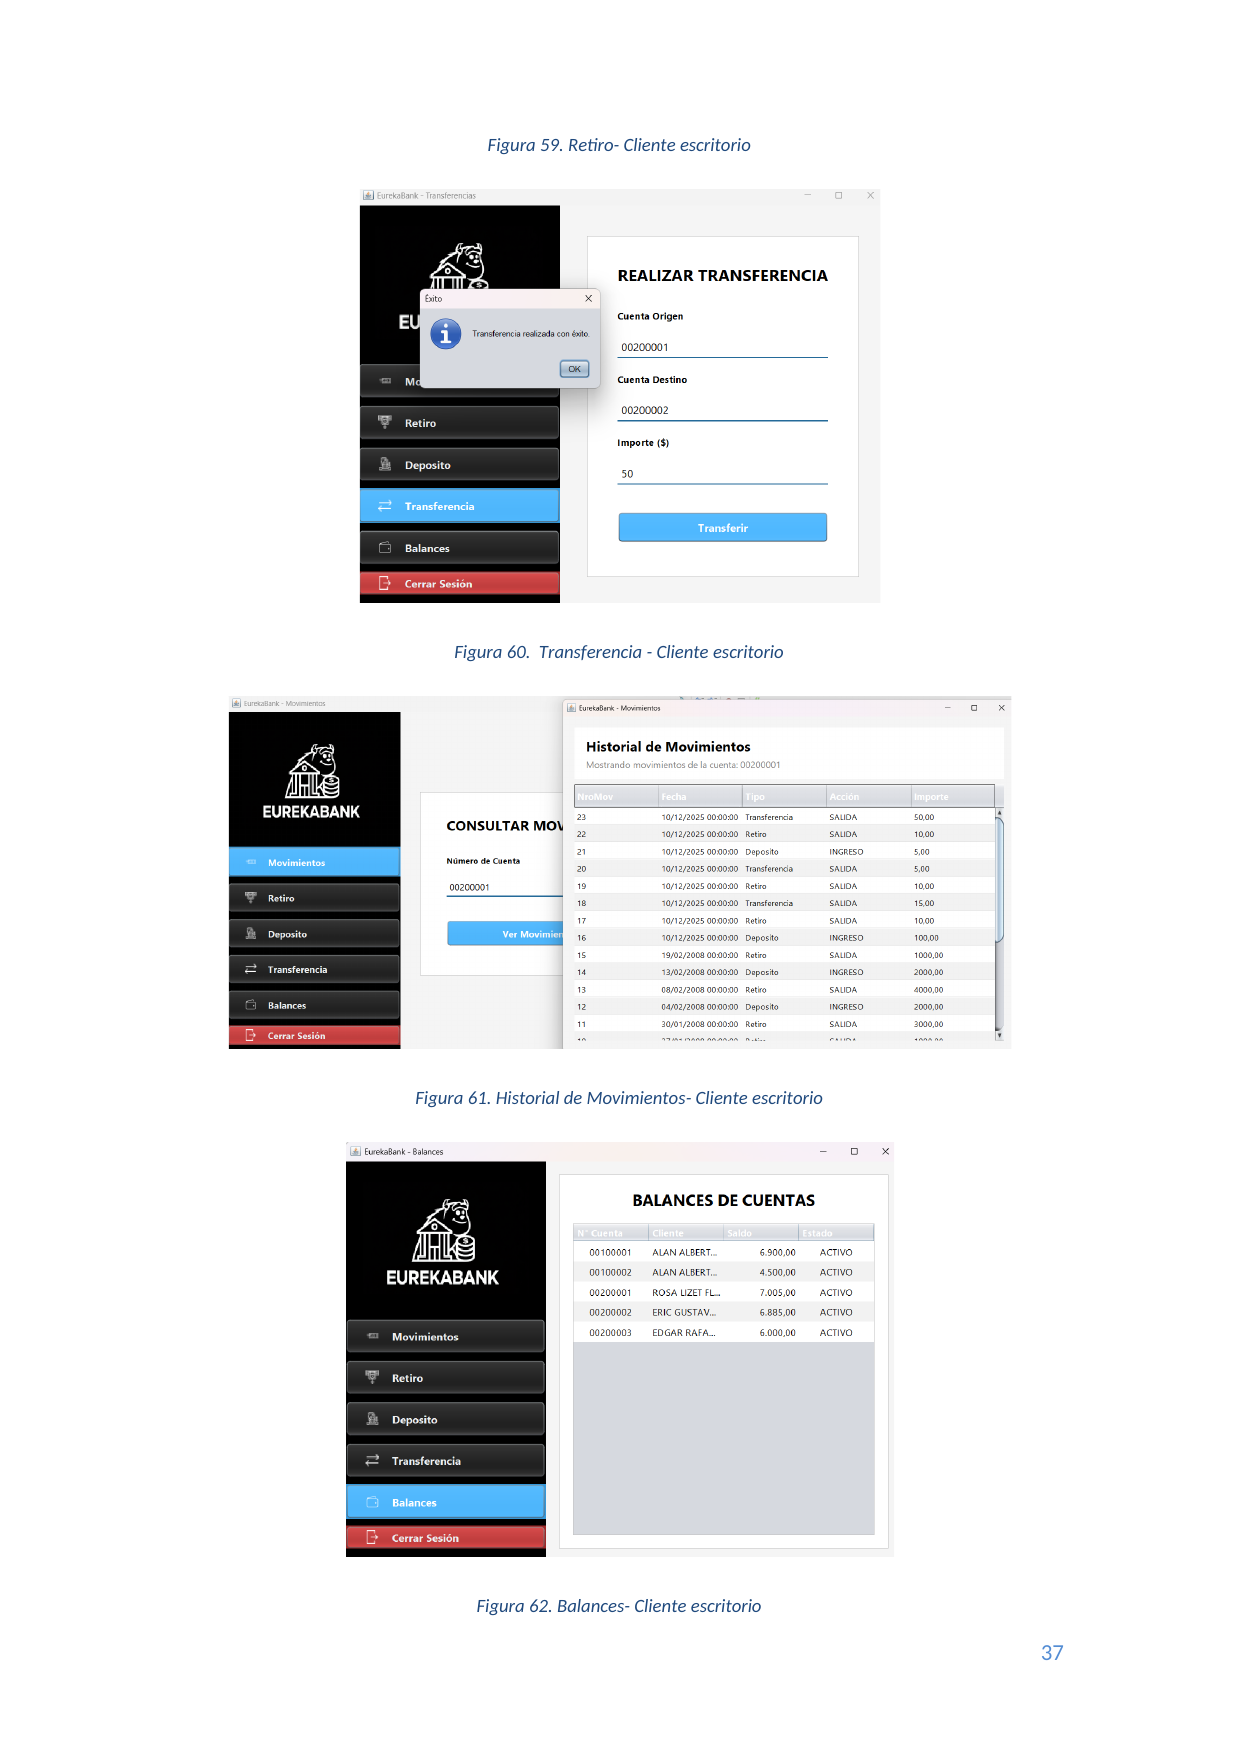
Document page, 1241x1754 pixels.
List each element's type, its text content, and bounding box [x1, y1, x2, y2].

picture [228, 696, 1012, 1049]
picture [346, 1142, 895, 1557]
picture [359, 189, 881, 603]
